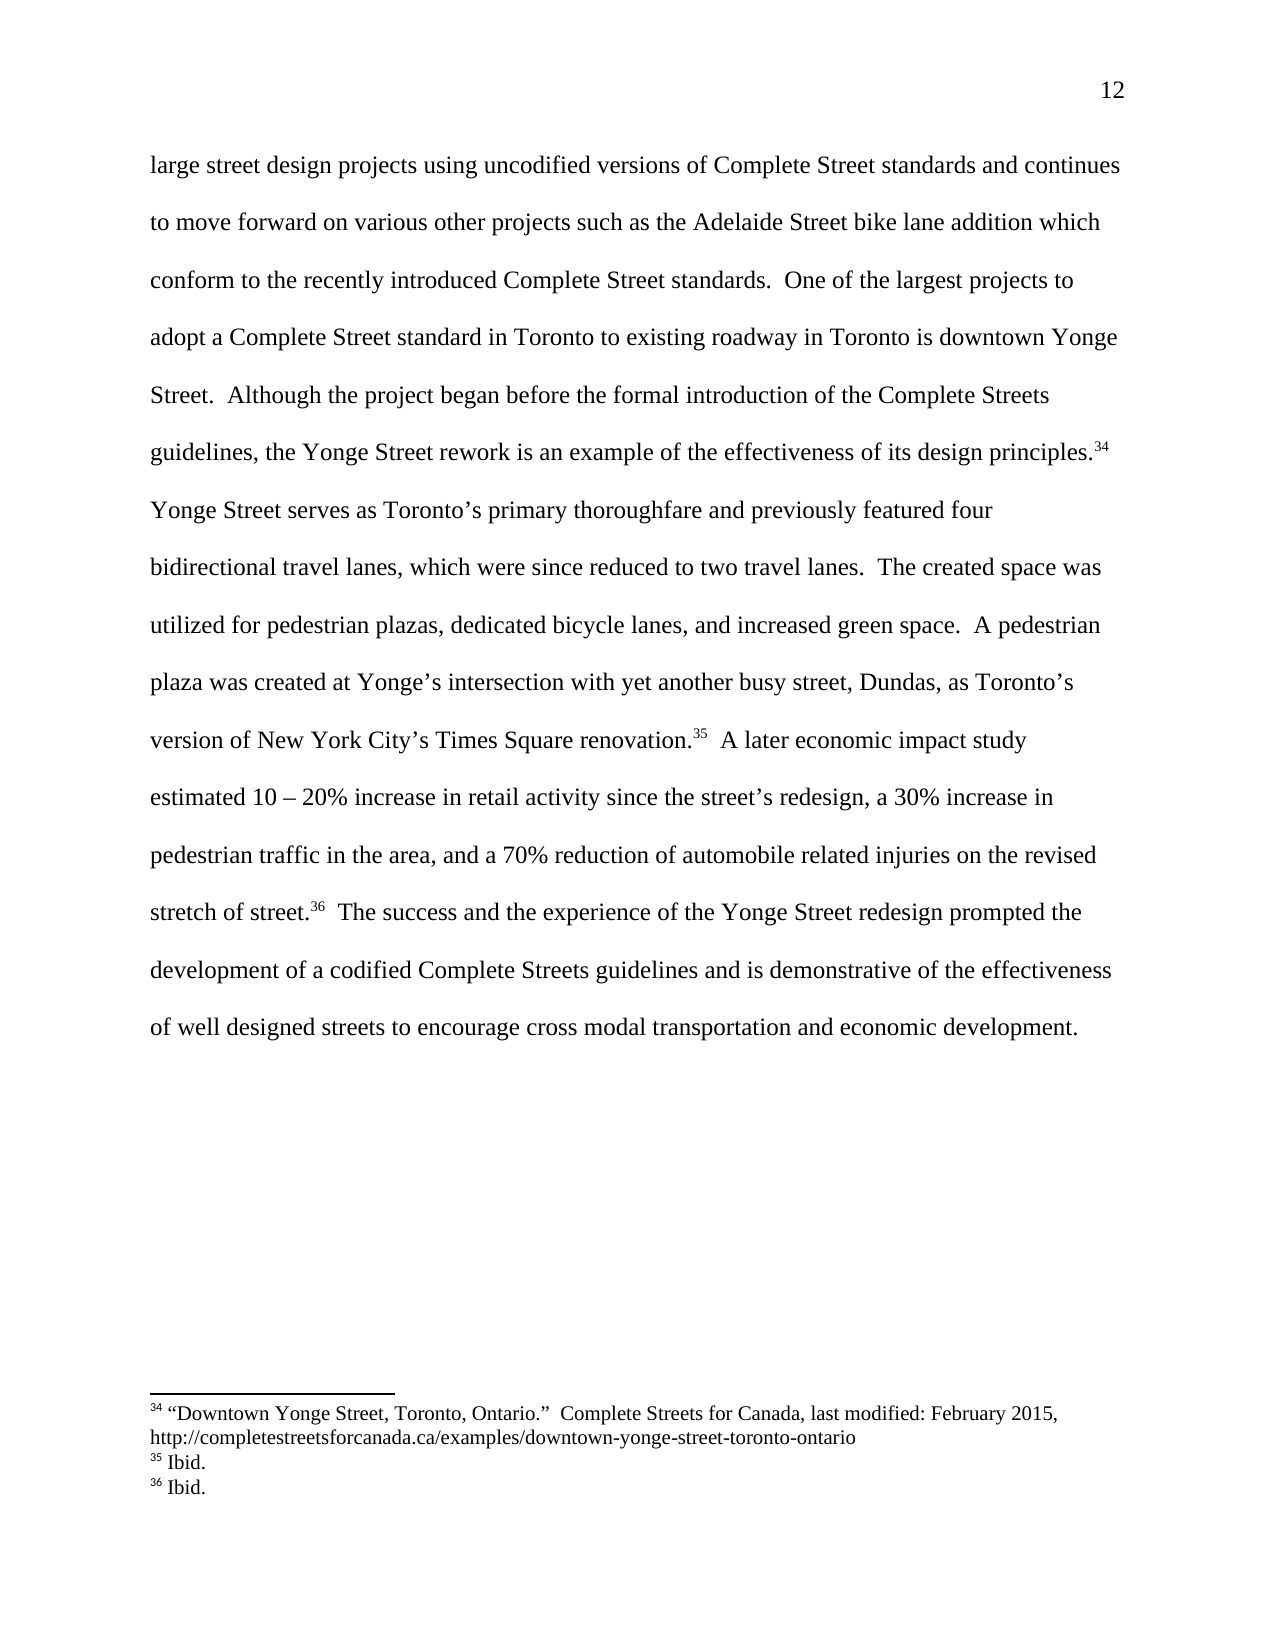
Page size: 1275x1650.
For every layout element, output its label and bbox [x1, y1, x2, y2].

text [150, 150, 1125, 1041]
